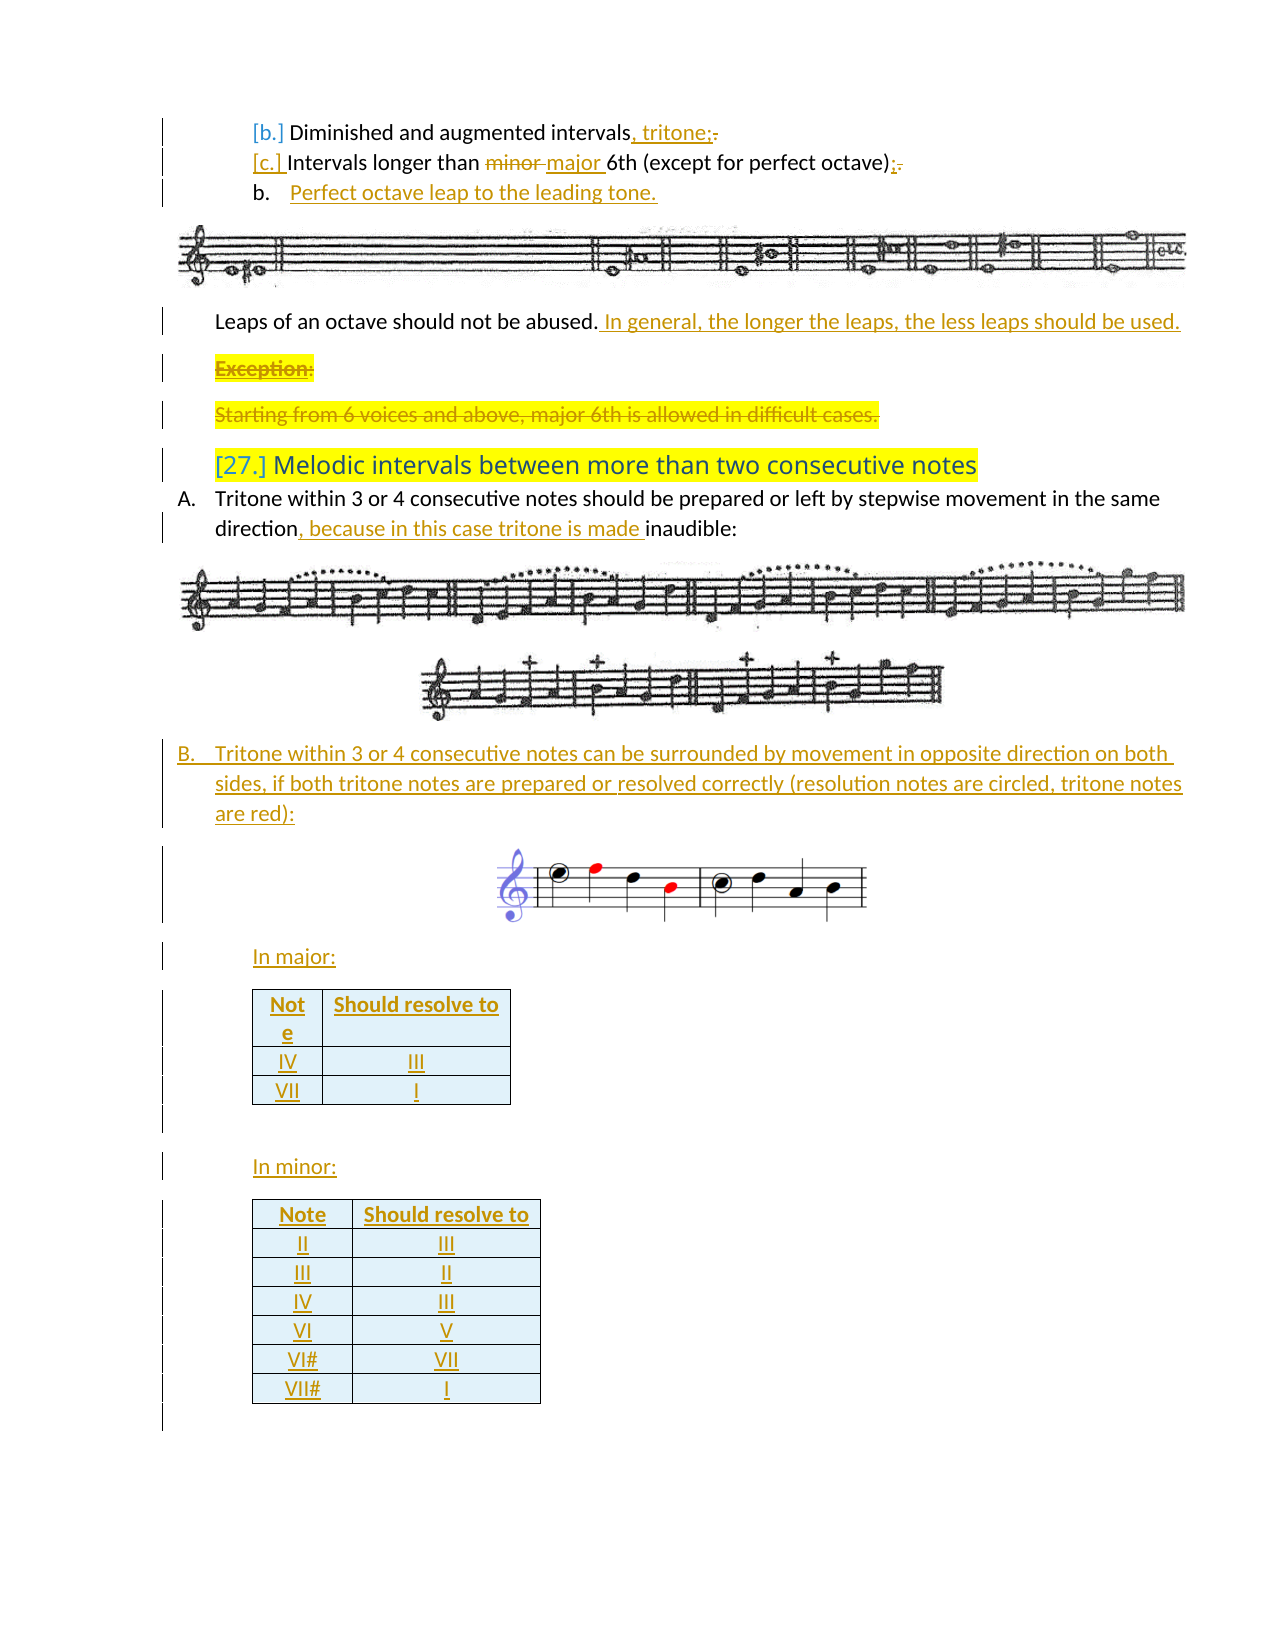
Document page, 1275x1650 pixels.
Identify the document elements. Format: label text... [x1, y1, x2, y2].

list Diminished and augmented intervals [252, 118, 1186, 146]
picture [418, 650, 946, 721]
list Intervals longer than 6th (except for perfect octave) [252, 148, 1186, 176]
picture [497, 846, 867, 924]
subtitle Melodic intervals between more than two consecutive notes [215, 447, 1186, 482]
picture [177, 561, 1187, 632]
text Leaps of an octave should not be abused. [177, 307, 1186, 335]
picture [177, 225, 1187, 288]
list Tritone within 3 or 4 consecutive notes should be prepared or left by stepwise movement in the same directioninaudible: [177, 484, 1186, 542]
